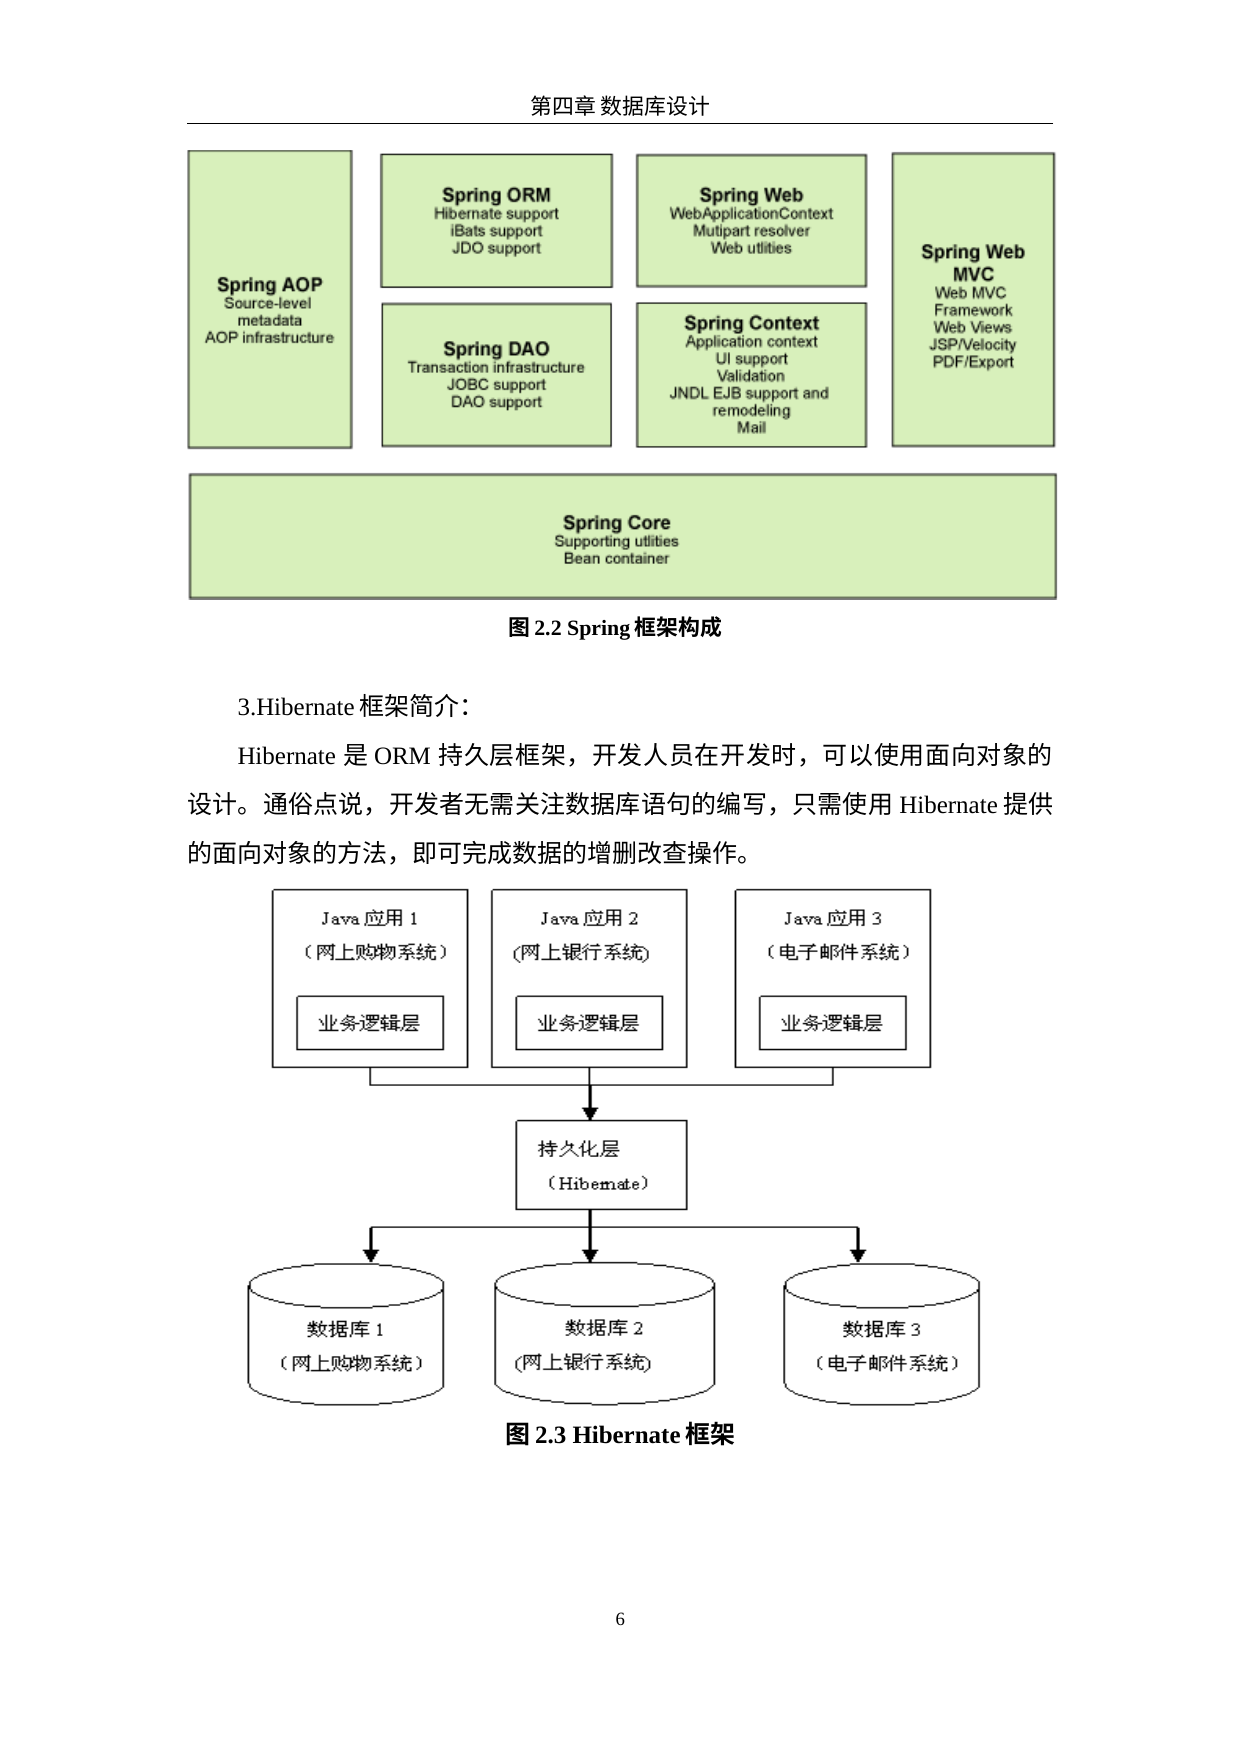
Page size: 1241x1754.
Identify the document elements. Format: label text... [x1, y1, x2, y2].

text 图2.3 Hibernate框架 [187, 1417, 1053, 1451]
text 图2.2 Spring框架构成 [187, 610, 1053, 642]
picture [230, 882, 1011, 1407]
picture [187, 150, 1058, 600]
text 3.Hibernate框架简介： [187, 687, 1053, 723]
text Hibernate 是ORM 持久层框架，开发人员在开发时，可以使用面向对象的设计。通俗点说，开发者无需关注数据库语句的编写，只需使用Hibernate提供的面向对象的方法，即可完成数据的增删改查操作。 [187, 736, 1053, 869]
